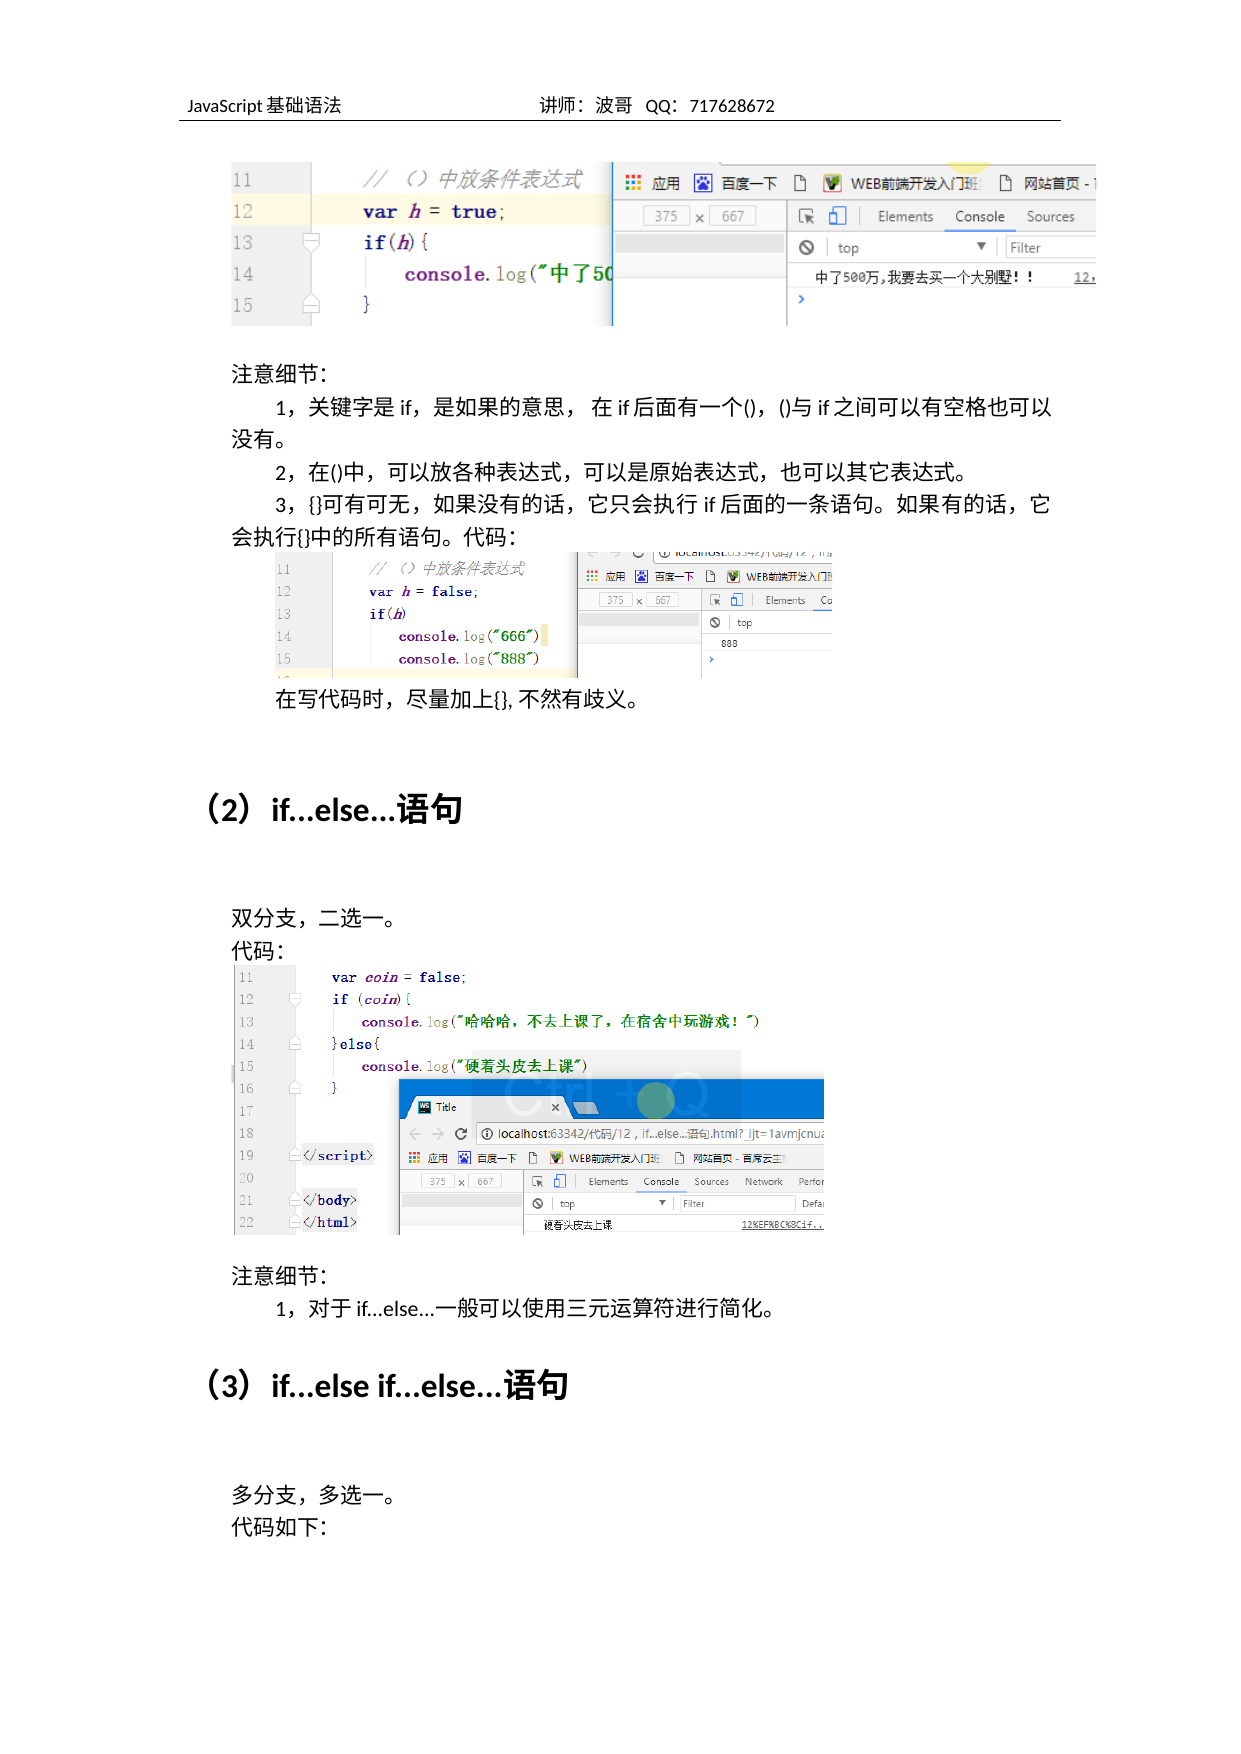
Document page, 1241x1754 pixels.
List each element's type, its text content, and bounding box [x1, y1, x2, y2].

subtitle if...else if...else...语句 [187, 1350, 1053, 1415]
text 在写代码时，尽量加上{}, 不然有歧义。 [231, 682, 1053, 714]
list 注意细节： [187, 1258, 1053, 1291]
list 代码： [187, 933, 1053, 966]
text 3，{}可有可无，如果没有的话，它只会执行if后面的一条语句。如果有的话，它会执行{}中的所有语句。代码： [231, 487, 1053, 552]
text 1，关键字是if，是如果的意思， 在if后面有一个()，()与if之间可以有空格也可以没有。 [231, 389, 1053, 454]
picture [275, 552, 833, 678]
list 双分支，二选一。 [187, 901, 1053, 933]
picture [231, 965, 824, 1235]
list 代码如下： [187, 1510, 1053, 1542]
text 2，在()中，可以放各种表达式，可以是原始表达式，也可以其它表达式。 [231, 454, 1053, 487]
picture [231, 162, 1097, 326]
subtitle if...else...语句 [187, 774, 1053, 839]
list 多分支，多选一。 [187, 1477, 1053, 1510]
list 1，对于if...else...一般可以使用三元运算符进行简化。 [231, 1291, 1053, 1323]
text 注意细节： [187, 357, 1053, 389]
